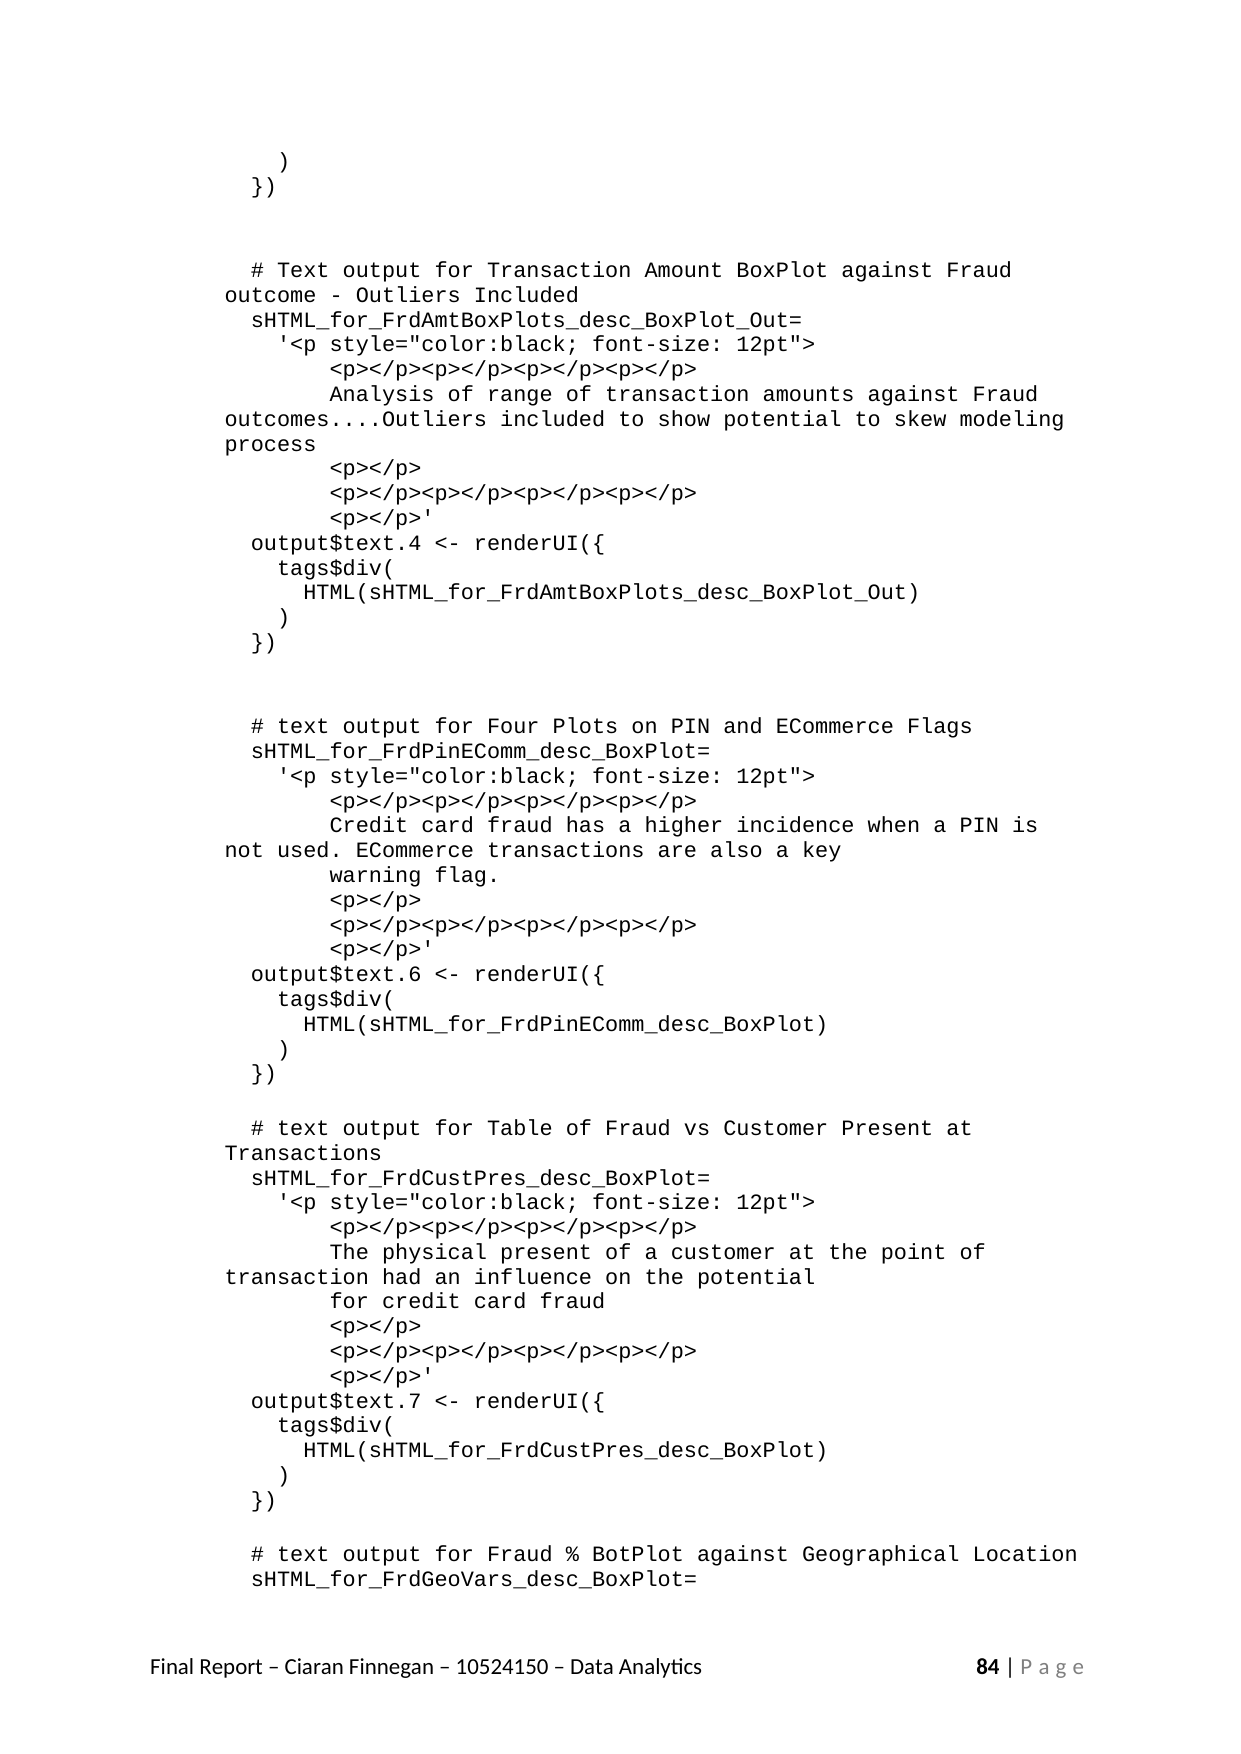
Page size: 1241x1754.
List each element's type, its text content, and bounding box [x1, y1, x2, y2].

text tags$div( [224, 1414, 1090, 1439]
text sHTML_for_FrdCustPres_desc_BoxPlot= [224, 1167, 1090, 1191]
text '<p style="color:black; font-size: 12pt"> [224, 333, 1090, 358]
text <p></p>' [224, 1365, 1090, 1390]
text output$text.7 <- renderUI({ [224, 1390, 1090, 1414]
text <p></p> [224, 457, 1090, 482]
text tags$div( [224, 557, 1090, 581]
text # text output for Table of Fraud vs Customer Present at Transactions [224, 1117, 1090, 1167]
text output$text.6 <- renderUI({ [224, 963, 1090, 988]
text ) [224, 606, 1090, 631]
text for credit card fraud [224, 1291, 1090, 1315]
text The physical present of a customer at the point of transaction had an influence on the potential [224, 1241, 1090, 1291]
text <p></p><p></p><p></p><p></p> [224, 1340, 1090, 1365]
text ) [224, 1038, 1090, 1062]
text sHTML_for_FrdPinEComm_desc_BoxPlot= [224, 740, 1090, 765]
text # text output for Fraud % BotPlot against Geographical Location [224, 1543, 1090, 1568]
text ) [224, 150, 1090, 175]
text sHTML_for_FrdAmtBoxPlots_desc_BoxPlot_Out= [224, 309, 1090, 333]
text ) [224, 1464, 1090, 1489]
text <p></p> [224, 889, 1090, 914]
text <p></p><p></p><p></p><p></p> [224, 790, 1090, 814]
text # text output for Four Plots on PIN and ECommerce Flags [224, 715, 1090, 740]
text }) [224, 631, 1090, 656]
text sHTML_for_FrdGeoVars_desc_BoxPlot= [224, 1568, 1090, 1593]
text HTML(sHTML_for_FrdAmtBoxPlots_desc_BoxPlot_Out) [224, 581, 1090, 606]
text '<p style="color:black; font-size: 12pt"> [224, 1191, 1090, 1216]
text tags$div( [224, 988, 1090, 1013]
text output$text.4 <- renderUI({ [224, 532, 1090, 557]
text <p></p><p></p><p></p><p></p> [224, 482, 1090, 507]
text HTML(sHTML_for_FrdPinEComm_desc_BoxPlot) [224, 1013, 1090, 1038]
text <p></p>' [224, 938, 1090, 963]
text Credit card fraud has a higher incidence when a PIN is not used. ECommerce transactions are also a key [224, 814, 1090, 864]
text # Text output for Transaction Amount BoxPlot against Fraud outcome - Outliers Included [224, 259, 1090, 309]
text <p></p> [224, 1315, 1090, 1340]
text '<p style="color:black; font-size: 12pt"> [224, 765, 1090, 790]
text }) [224, 175, 1090, 199]
text <p></p><p></p><p></p><p></p> [224, 358, 1090, 383]
text <p></p><p></p><p></p><p></p> [224, 1216, 1090, 1241]
text warning flag. [224, 864, 1090, 889]
text }) [224, 1062, 1090, 1087]
text Analysis of range of transaction amounts against Fraud outcomes....Outliers included to show potential to skew modeling process [224, 383, 1090, 457]
text <p></p>' [224, 507, 1090, 532]
text }) [224, 1489, 1090, 1514]
text <p></p><p></p><p></p><p></p> [224, 914, 1090, 938]
text HTML(sHTML_for_FrdCustPres_desc_BoxPlot) [224, 1439, 1090, 1464]
